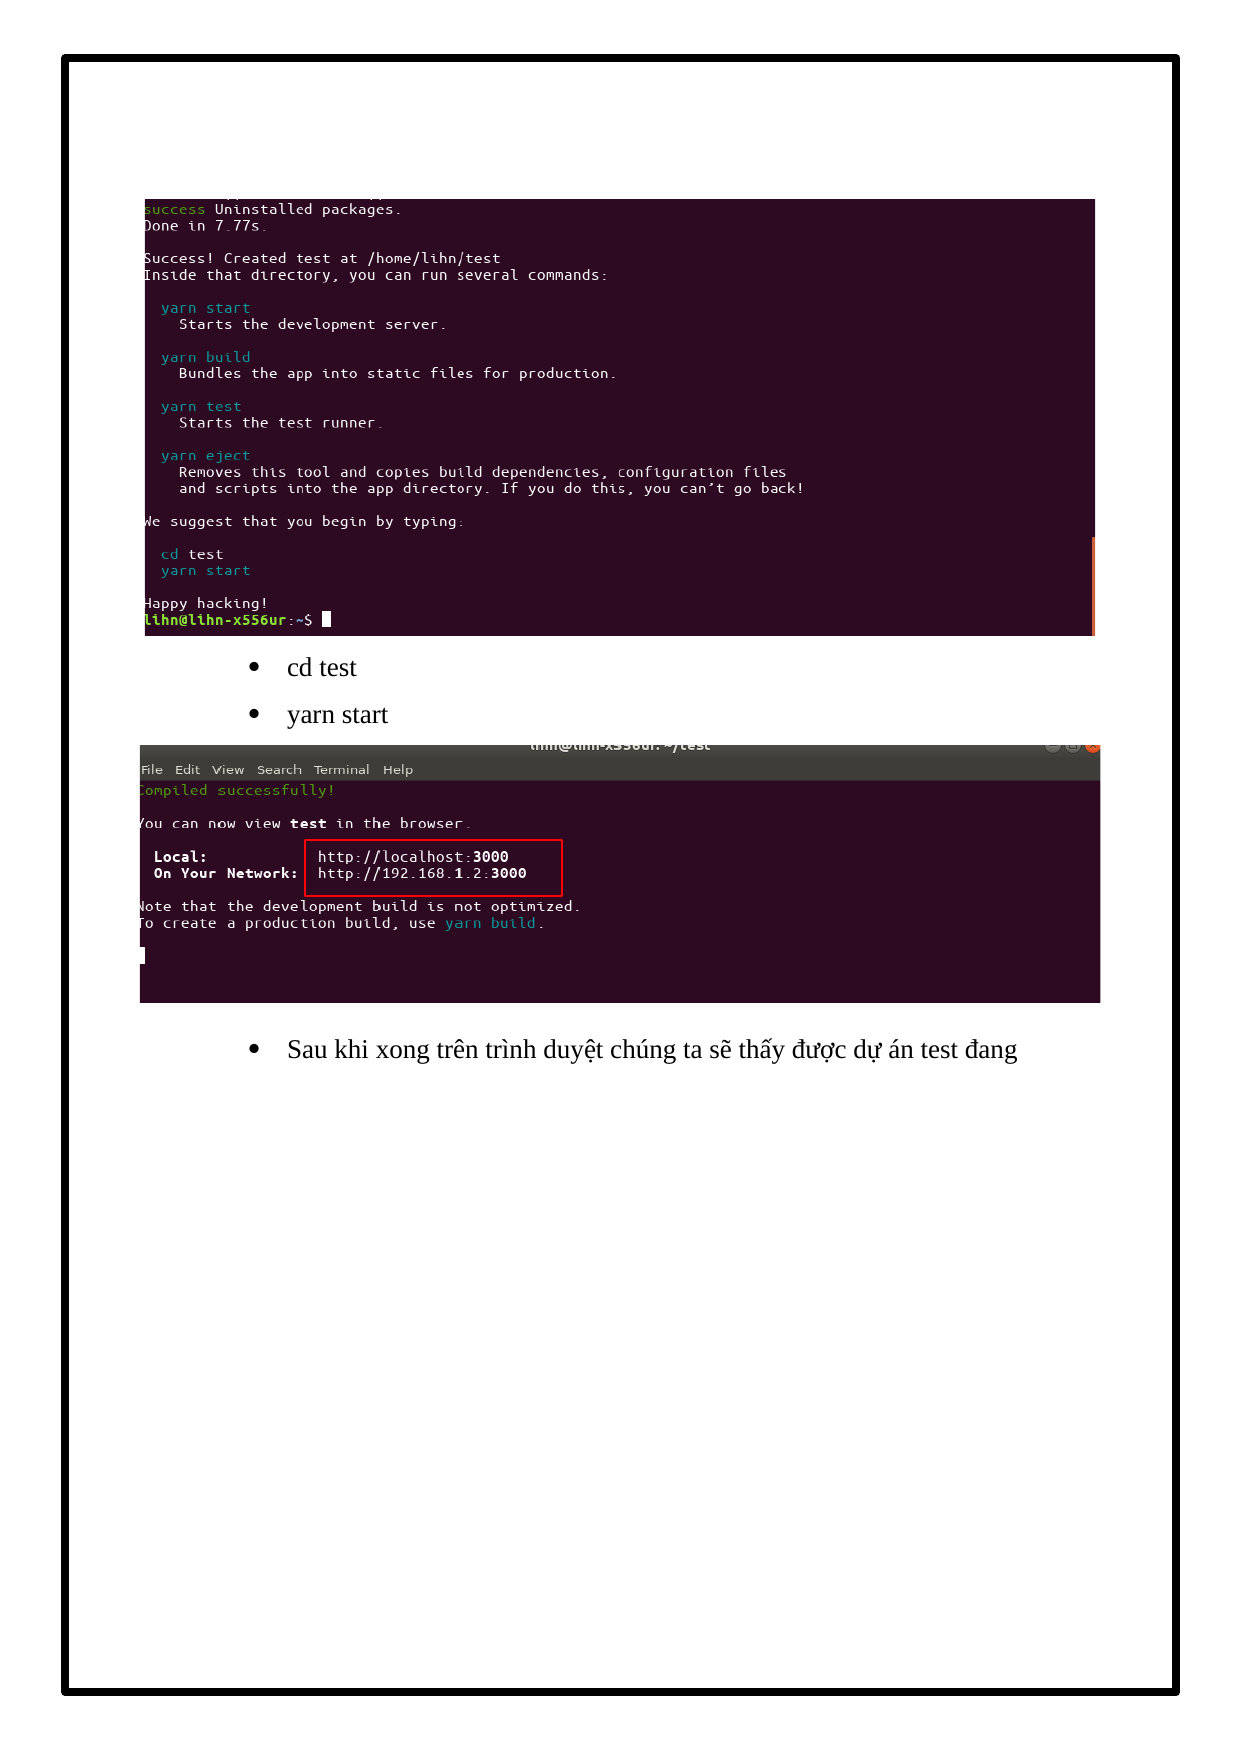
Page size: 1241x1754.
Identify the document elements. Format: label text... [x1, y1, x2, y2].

picture [139, 745, 1101, 1003]
list yarn start [249, 698, 1122, 729]
picture [144, 199, 1096, 636]
